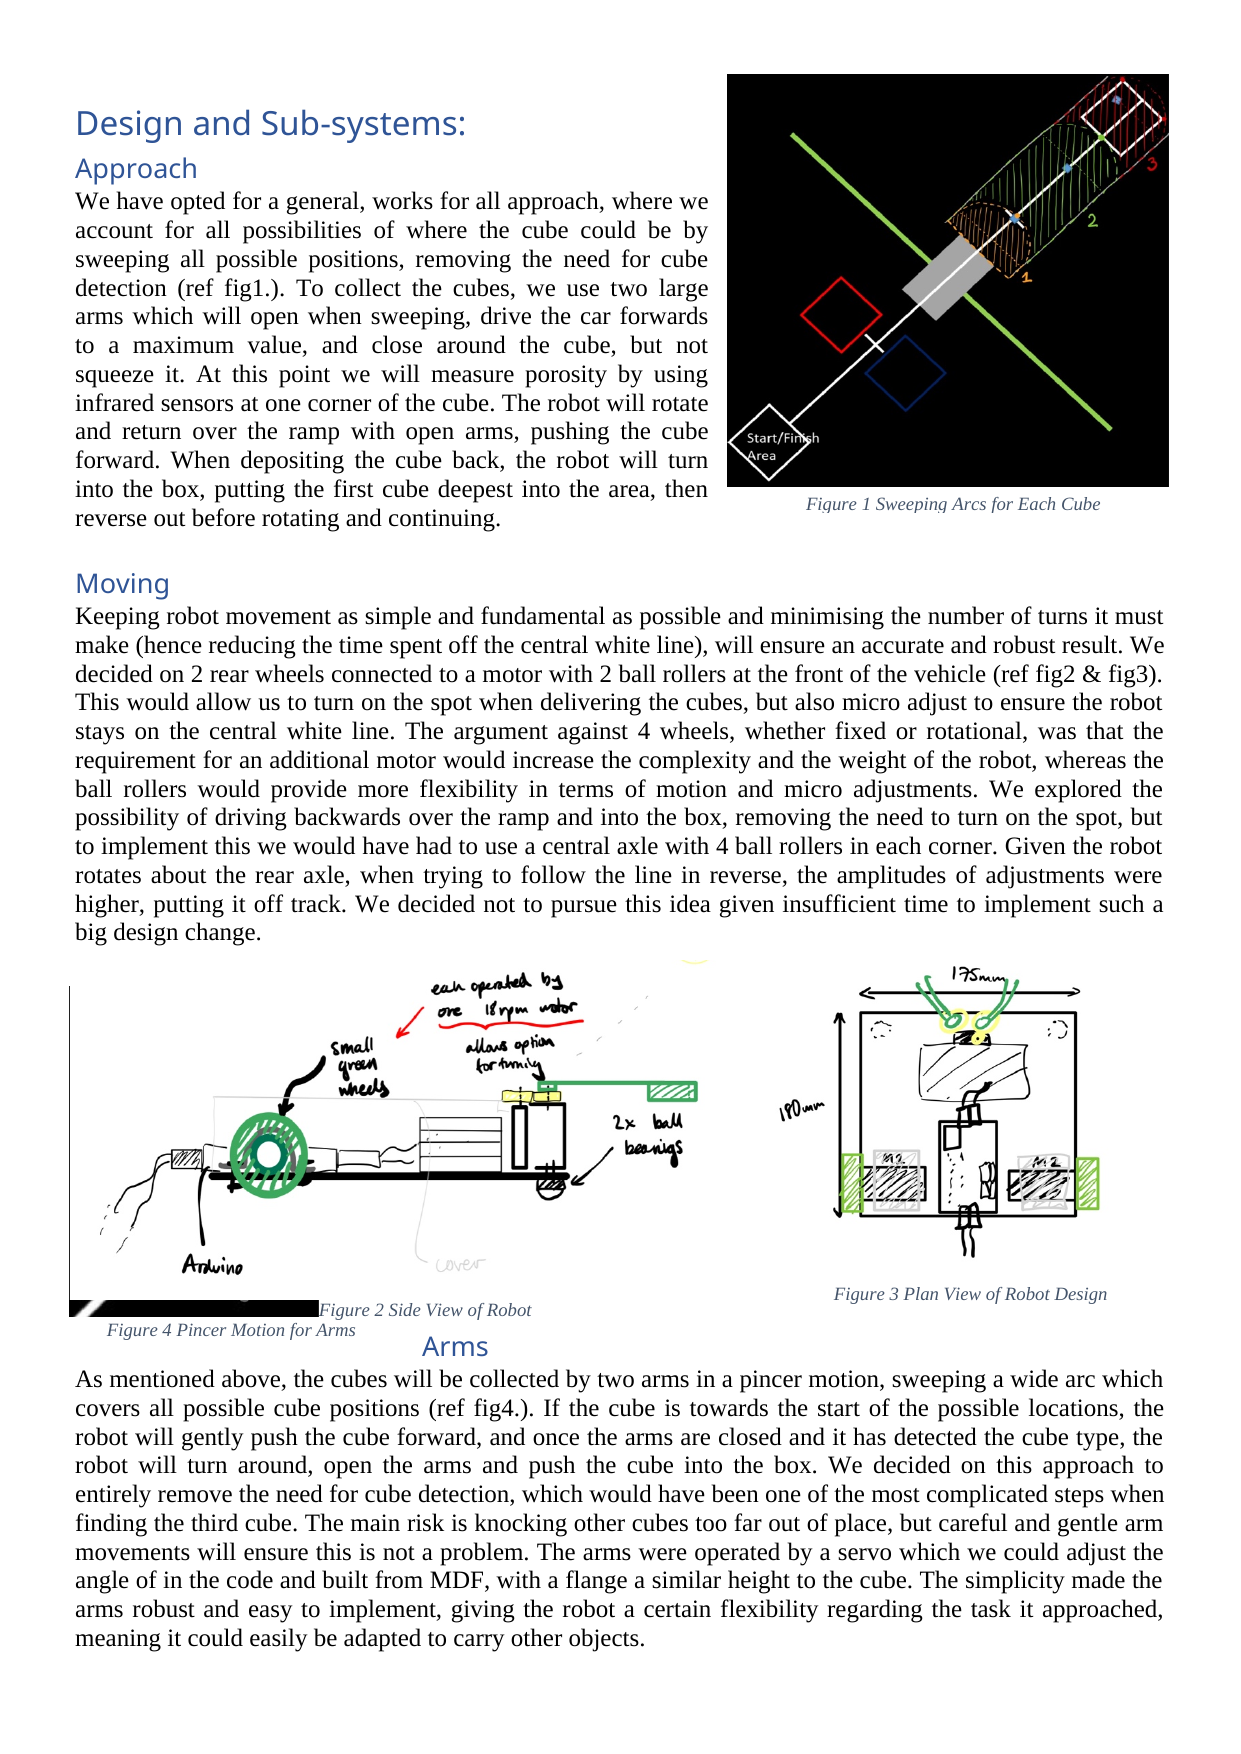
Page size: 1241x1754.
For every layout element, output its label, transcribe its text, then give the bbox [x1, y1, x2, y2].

picture [769, 960, 1121, 1269]
subtitle Design and Sub-systems: [75, 100, 727, 145]
text We have opted for a general, works for all approach, where we account for all possibilities of where the cube could be by sweeping all possible positions, removing the need for cube detection (ref fig1.). To collect the cubes, we use two large arms which will open when sweeping, drive the car forwards to a maximum value, and close around the cube, but not squeeze it. At this point we will measure porosity by using infrared sensors at one corner of the cube. The robot will rotate and return over the ramp with open arms, pushing the cube forward. When depositing the cube back, the robot will turn into the box, putting the first cube deepest into the area, then reverse out before rotating and continuing. [75, 186, 1165, 531]
text Keeping robot movement as simple and fundamental as possible and minimising the number of turns it must make (hence reducing the time spent off the central white line), will ensure an accurate and robust result. We decided on 2 rear wheels connected to a motor with 2 ball rollers at the front of the vehicle (ref fig2 & fig3). This would allow us to turn on the spot when delivering the cubes, but also micro adjust to ensure the robot stays on the central white line. The argument against 4 wheels, whether fixed or rotational, was that the requirement for an additional motor would increase the complexity and the weight of the robot, whereas the ball rollers would provide more flexibility in terms of motion and micro adjustments. We explored the possibility of driving backwards over the ramp and into the box, removing the need to turn on the spot, but to implement this we would have had to use a central axle with 4 ball rollers in each corner. Given the robot rotates about the rear axle, when trying to follow the line in reverse, the amplitudes of adjustments were higher, putting it off track. We decided not to pursue this idea given insufficient time to implement such a big design change. [75, 601, 1165, 946]
subtitle Moving [75, 564, 1165, 601]
text As mentioned above, the cubes will be collected by two arms in a pincer motion, sweeping a wide arc which covers all possible cube positions (ref fig4.). If the cube is towards the start of the possible locations, the robot will gently push the cube forward, and once the arms are closed and it has detected the cube type, the robot will turn around, open the arms and push the cube into the box. We decided on this approach to entirely remove the need for cube detection, which would have been one of the most complicated steps when finding the third cube. The main risk is knocking other cubes too far out of place, but careful and gentle arm movements will ensure this is not a problem. The arms were operated by a servo which we could adjust the angle of in the code and built from MDF, with a flange a similar height to the cube. The simplicity made the arms robust and easy to implement, giving the robot a certain flexibility regarding the task it approached, meaning it could easily be adapted to carry other objects. [75, 1364, 1165, 1652]
subtitle Approach [75, 149, 727, 186]
picture [69, 960, 719, 1317]
picture [727, 74, 1169, 487]
